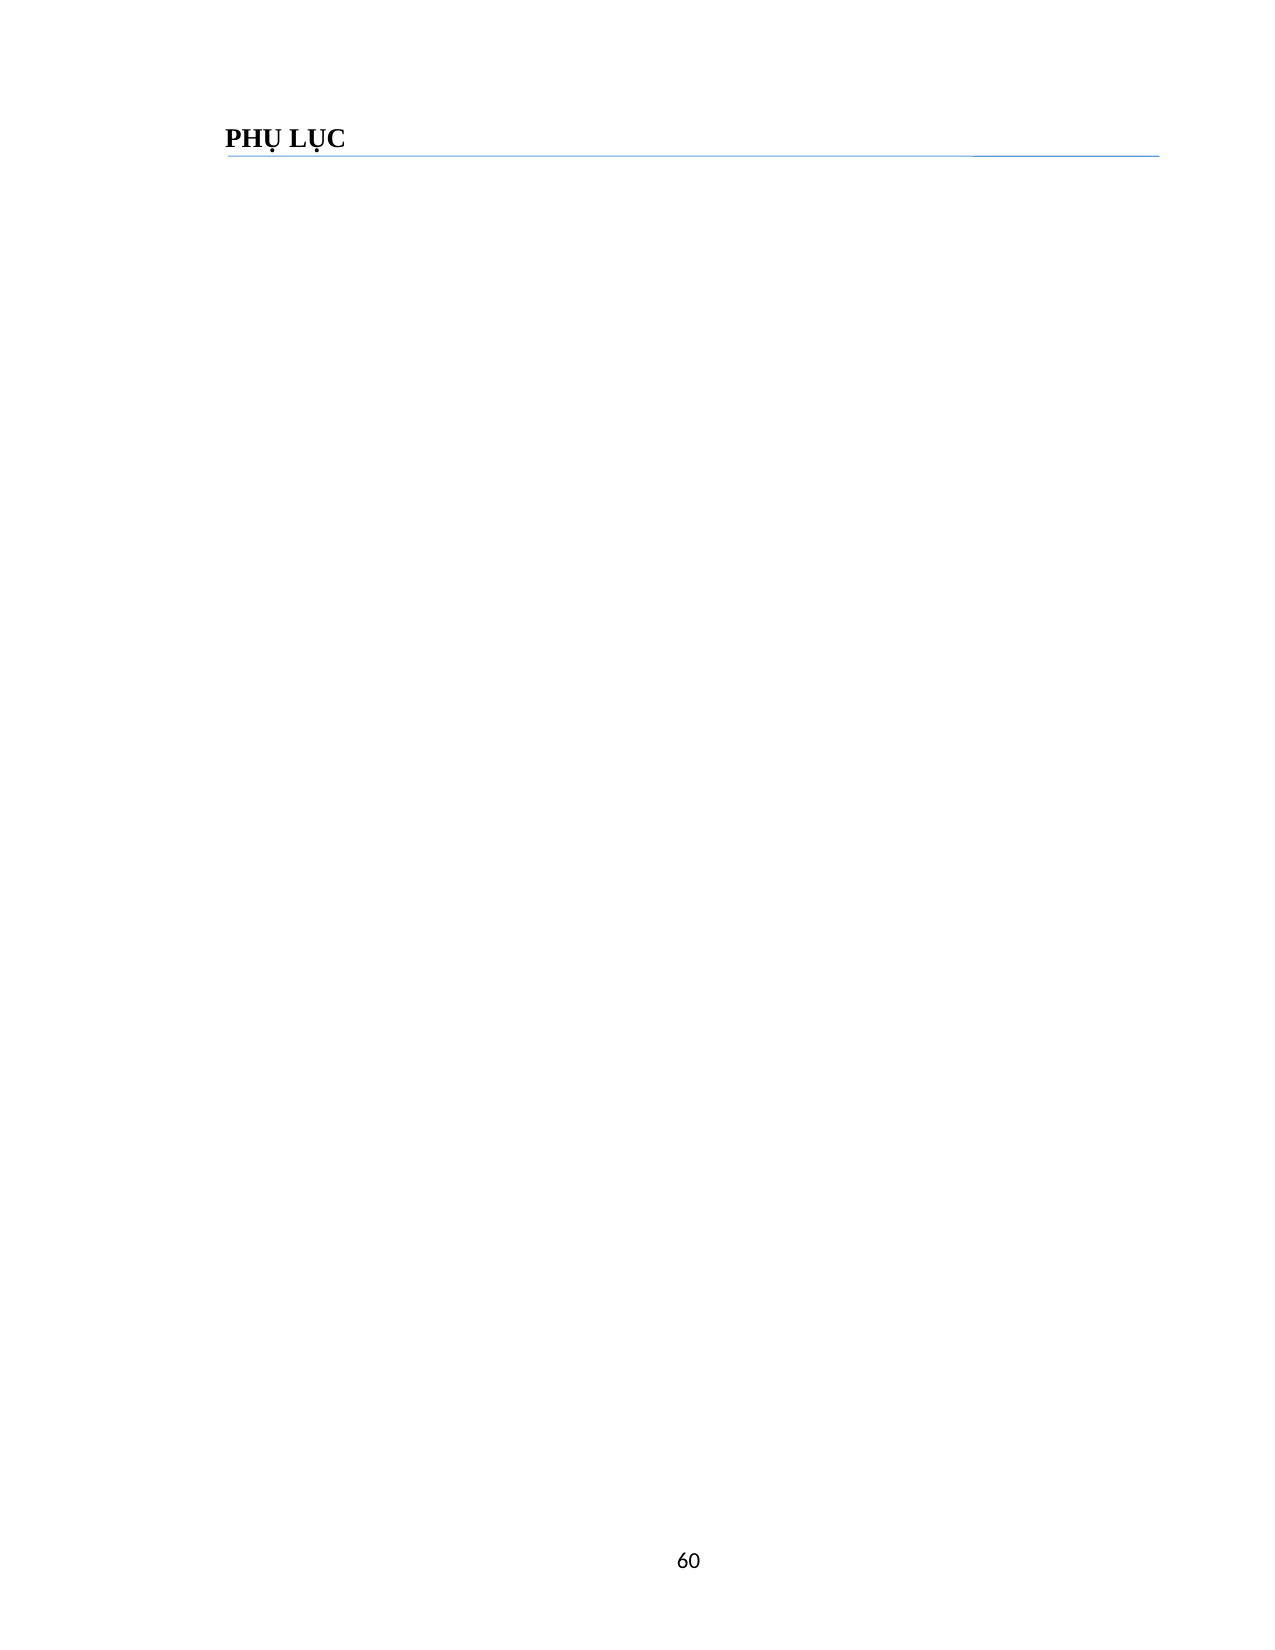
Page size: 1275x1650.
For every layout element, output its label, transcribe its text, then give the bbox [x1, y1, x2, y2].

list PHỤ LỤC [225, 122, 1162, 153]
